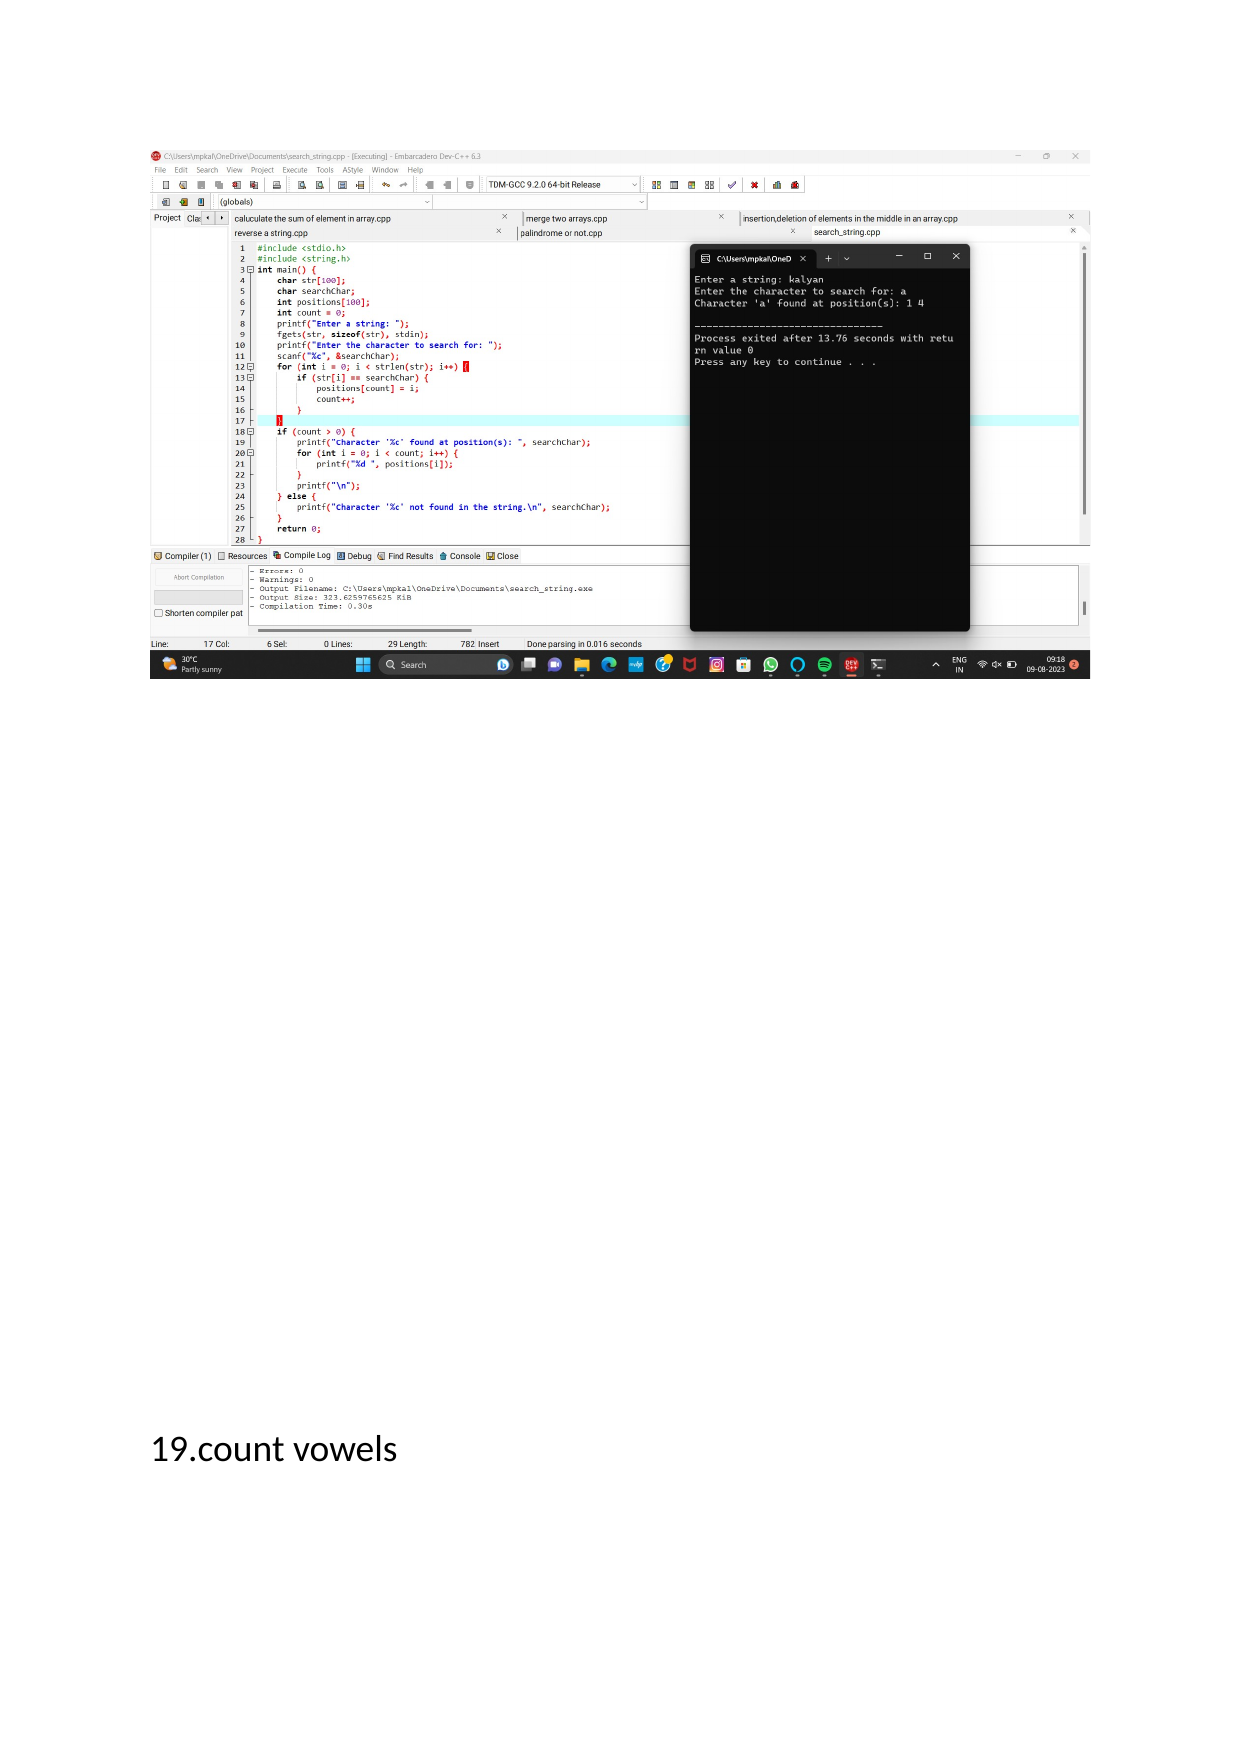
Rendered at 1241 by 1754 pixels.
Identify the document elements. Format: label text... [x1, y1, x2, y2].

picture [150, 150, 1091, 679]
text 19.count vowels [150, 1425, 1090, 1471]
